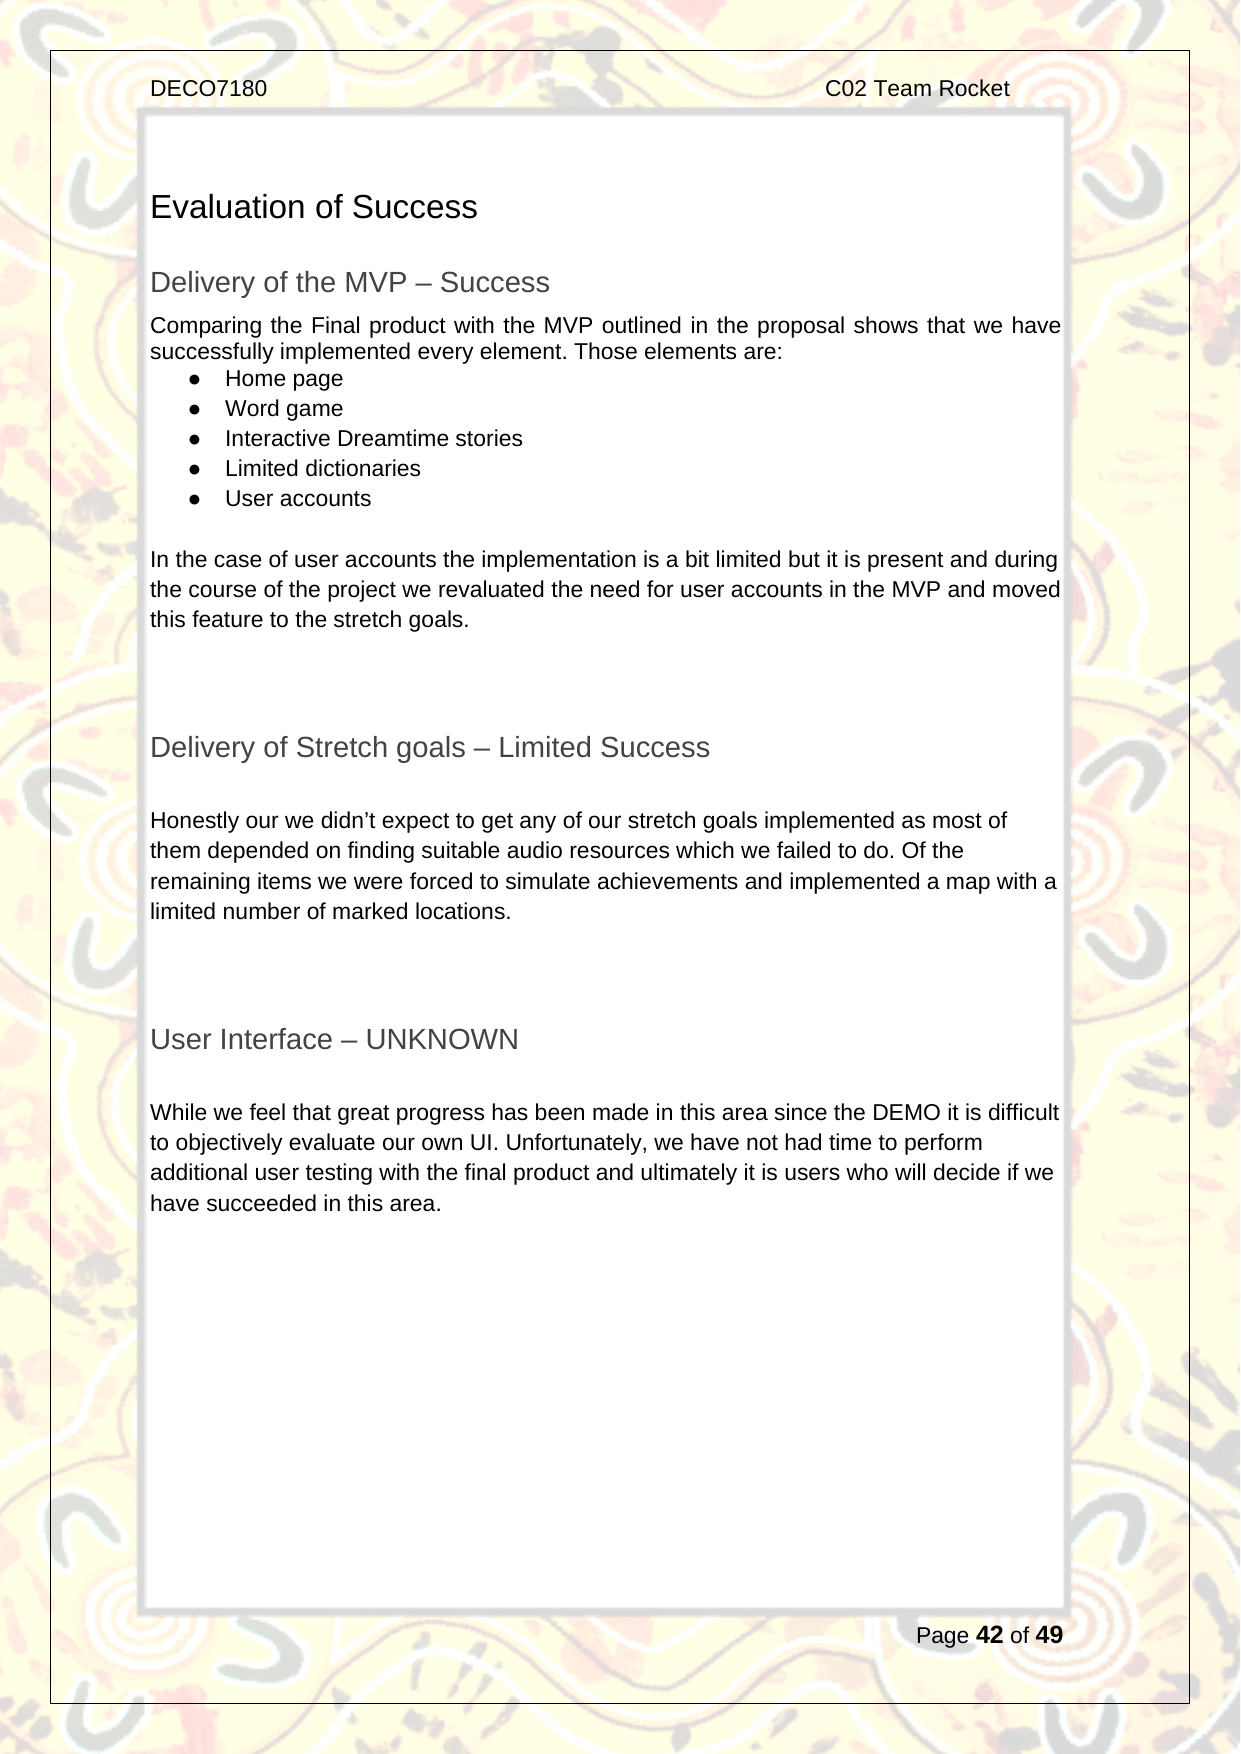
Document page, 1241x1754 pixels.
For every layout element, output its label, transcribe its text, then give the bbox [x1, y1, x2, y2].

list Interactive Dreamtime stories [187, 425, 1063, 451]
text Comparing the Final product with the MVP outlined in the proposal shows that we have successfully implemented every element. Those elements are: [150, 312, 1063, 364]
list User accounts [187, 485, 1063, 512]
subtitle User Interface – UNKNOWN [150, 1022, 1063, 1055]
list Limited dictionaries [187, 455, 1063, 482]
text In the case of user accounts the implementation is a bit limited but it is present and during the course of the project we revaluated the need for user accounts in the MVP and moved this feature to the stretch goals. [150, 546, 1063, 633]
list Home page [187, 364, 1063, 391]
list Word game [187, 395, 1063, 421]
subtitle Delivery of Stretch goals – Limited Success [150, 730, 1063, 764]
text Honestly our we didn’t expect to get any of our stretch goals implemented as most of them depended on finding suitable audio resources which we failed to do. Of the remaining items we were forced to simulate achievements and implemented a map with a limited number of marked locations. [150, 807, 1063, 924]
subtitle Evaluation of Success [150, 187, 1063, 226]
subtitle Delivery of the MVP – Success [150, 265, 1063, 298]
text While we feel that great progress has been made in this area since the DEMO it is difficult to objectively evaluate our own UI. Unfortunately, we have not had time to perform additional user testing with the final product and ultimately it is users who will decide if we have succeeded in this area. [150, 1099, 1063, 1216]
